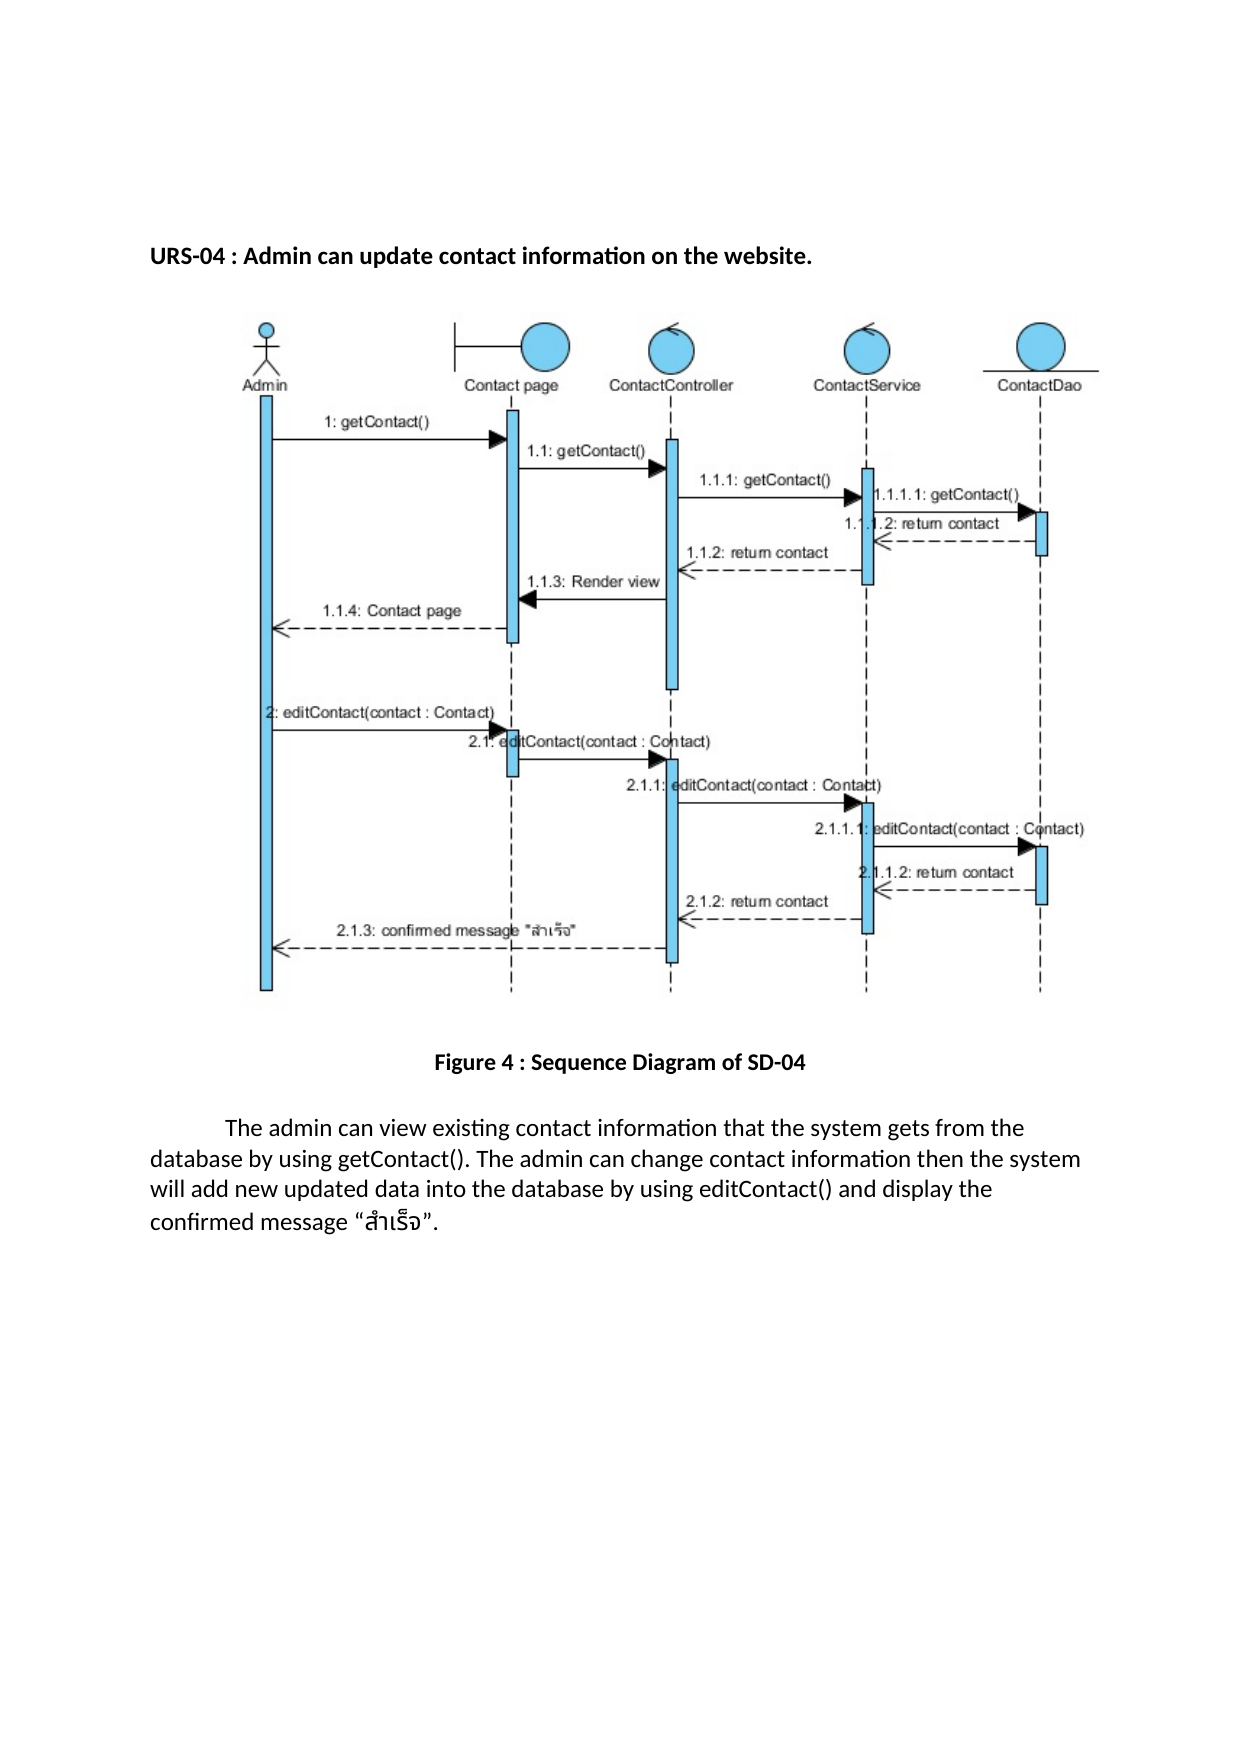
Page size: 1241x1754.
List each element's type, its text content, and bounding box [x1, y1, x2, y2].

text The admin can view existing contact information that the system gets from the database by using getContact(). The admin can change contact information then the system will add new updated data into the database by using editContact() and display the confirmed message “สำเร็จ”. [150, 1112, 1090, 1270]
text URS-04 : Admin can update contact information on the website. [150, 240, 1090, 270]
text Figure 4 : Sequence Diagram of SD-04 [150, 1047, 1090, 1077]
picture [150, 300, 1118, 1019]
